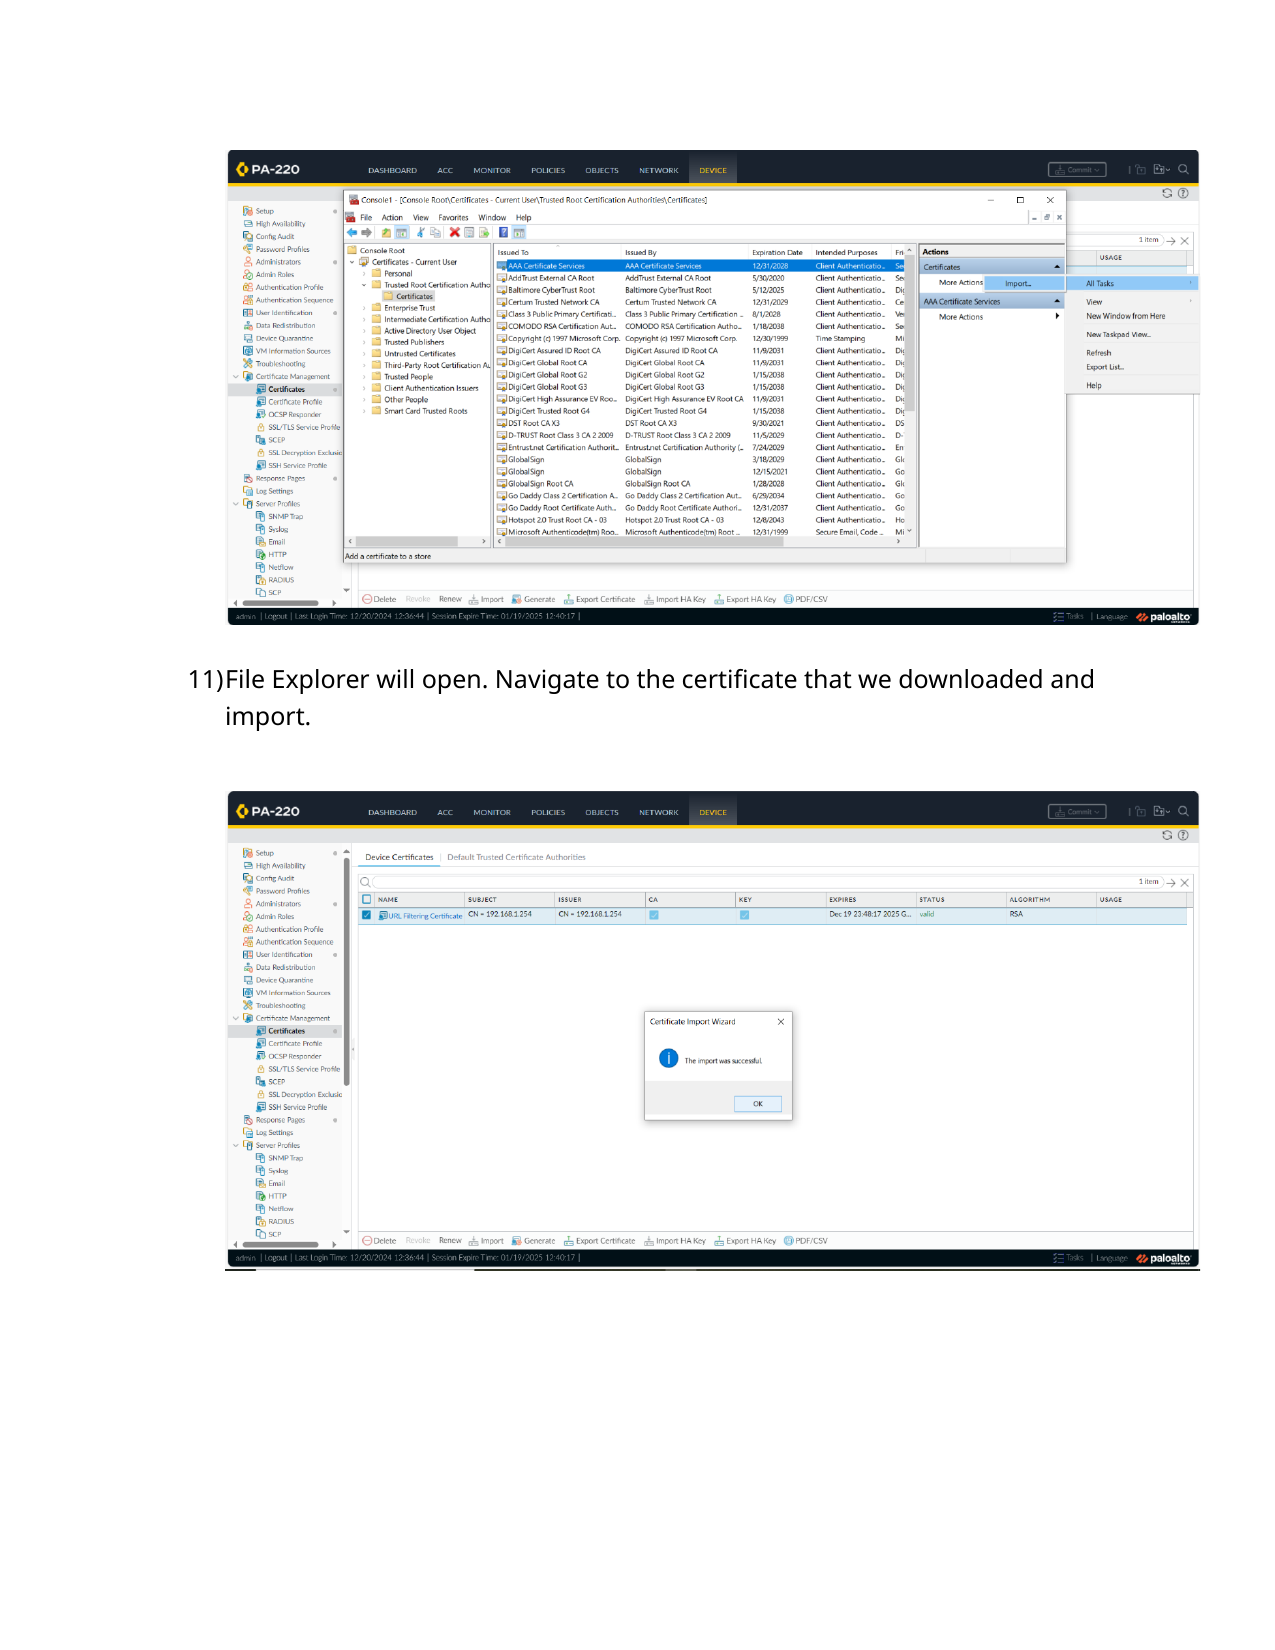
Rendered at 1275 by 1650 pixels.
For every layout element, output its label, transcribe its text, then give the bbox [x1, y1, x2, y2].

picture [225, 150, 1200, 625]
picture [225, 791, 1200, 1271]
list File Explorer will open. Navigate to the certificate that we downloaded and import. [187, 662, 1125, 732]
